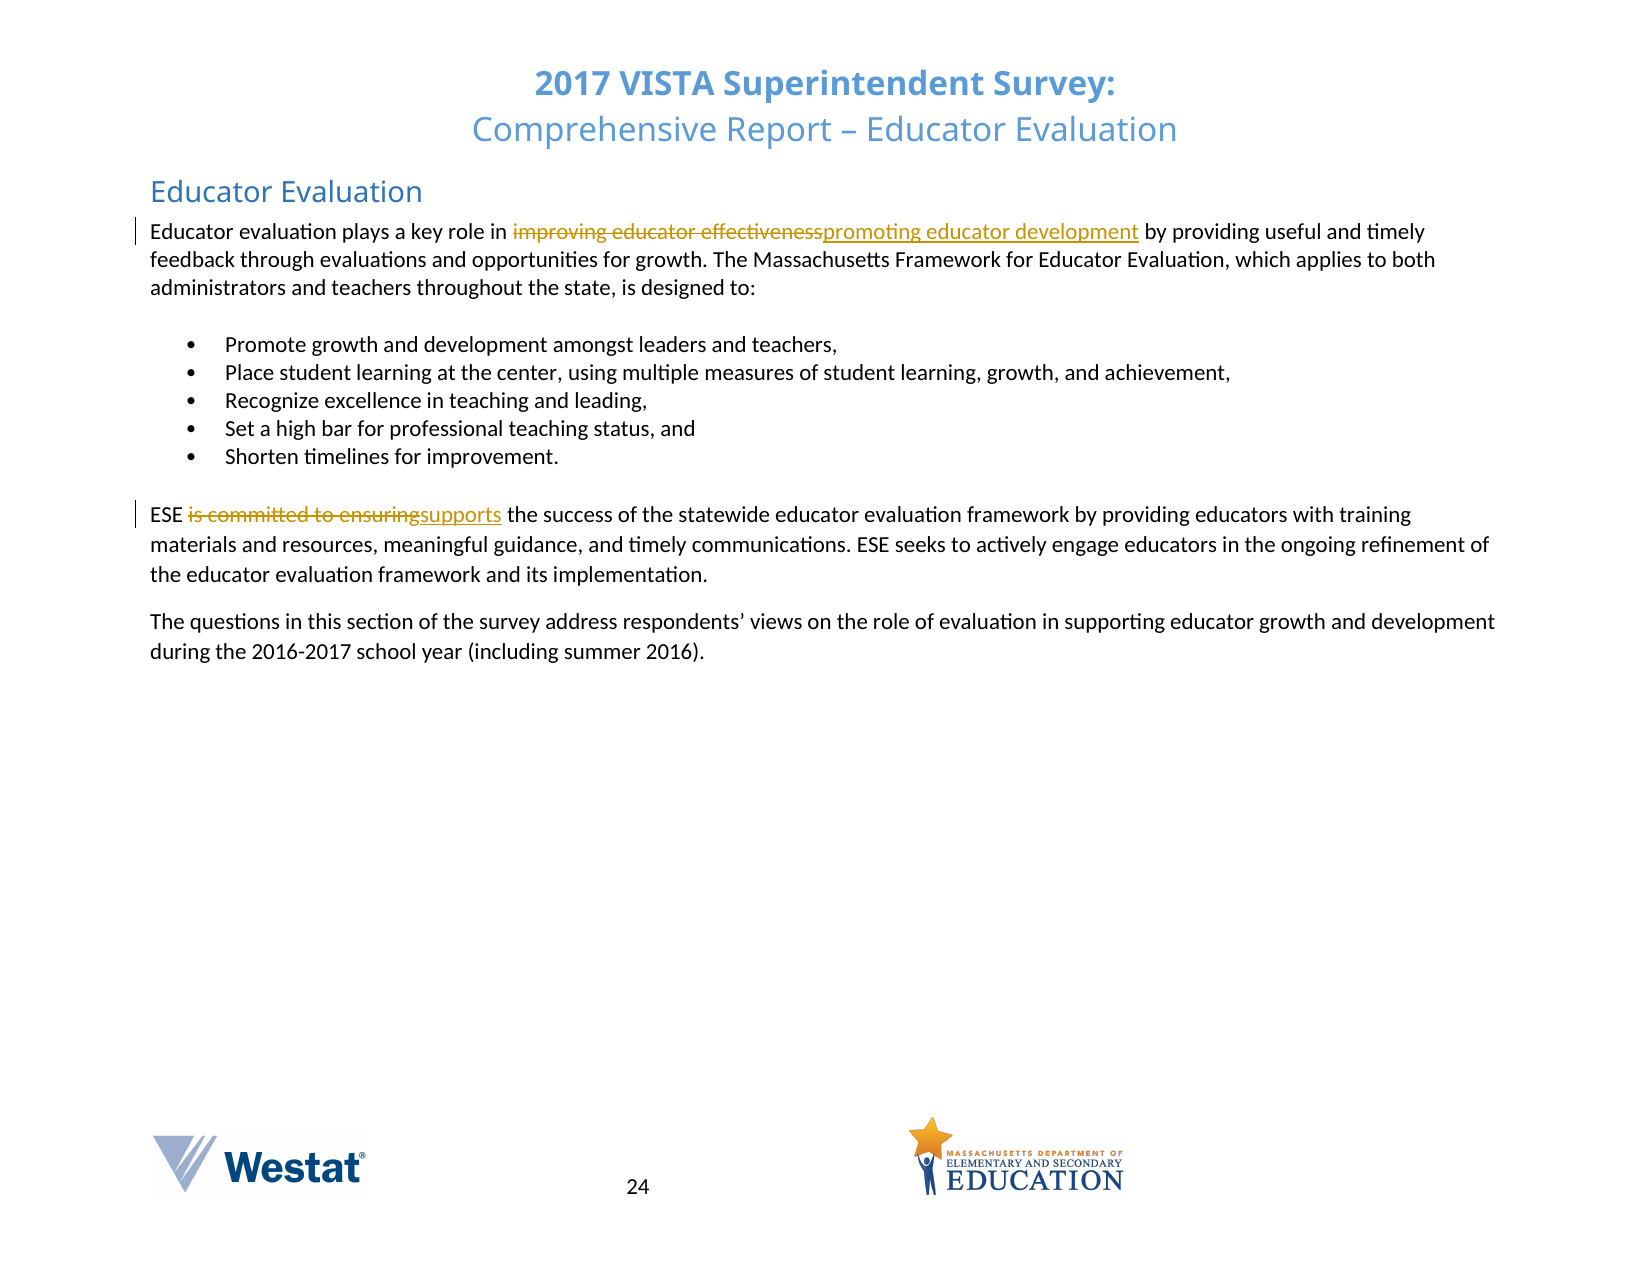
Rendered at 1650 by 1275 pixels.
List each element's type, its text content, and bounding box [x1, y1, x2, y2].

list Set a high bar for professional teaching status, and [187, 414, 1500, 443]
text Educator evaluation plays a key role in by providing useful and timely feedback through evaluations and opportunities for growth. The Massachusetts Framework for Educator Evaluation, which applies to both administrators and teachers throughout the state, is designed to: [150, 217, 1500, 301]
subtitle Educator Evaluation [150, 172, 1500, 211]
list Recognize excellence in teaching and leading, [187, 387, 1500, 414]
picture [907, 1110, 1125, 1195]
text ESE the success of the statewide educator evaluation framework by providing educators with training materials and resources, meaningful guidance, and timely communications. ESE seeks to actively engage educators in the ongoing refinement of the educator evaluation framework and its implementation. [150, 500, 1500, 588]
picture [150, 1131, 368, 1195]
list Shorten timelines for improvement. [187, 443, 1500, 471]
text The questions in this section of the survey address respondents’ views on the role of evaluation in supporting educator growth and development during the 2016-2017 school year (including summer 2016). [150, 607, 1500, 665]
list Place student learning at the center, using multiple measures of student learning, growth, and achievement, [187, 358, 1500, 387]
list Promote growth and development amongst leaders and teachers, [187, 331, 1500, 358]
